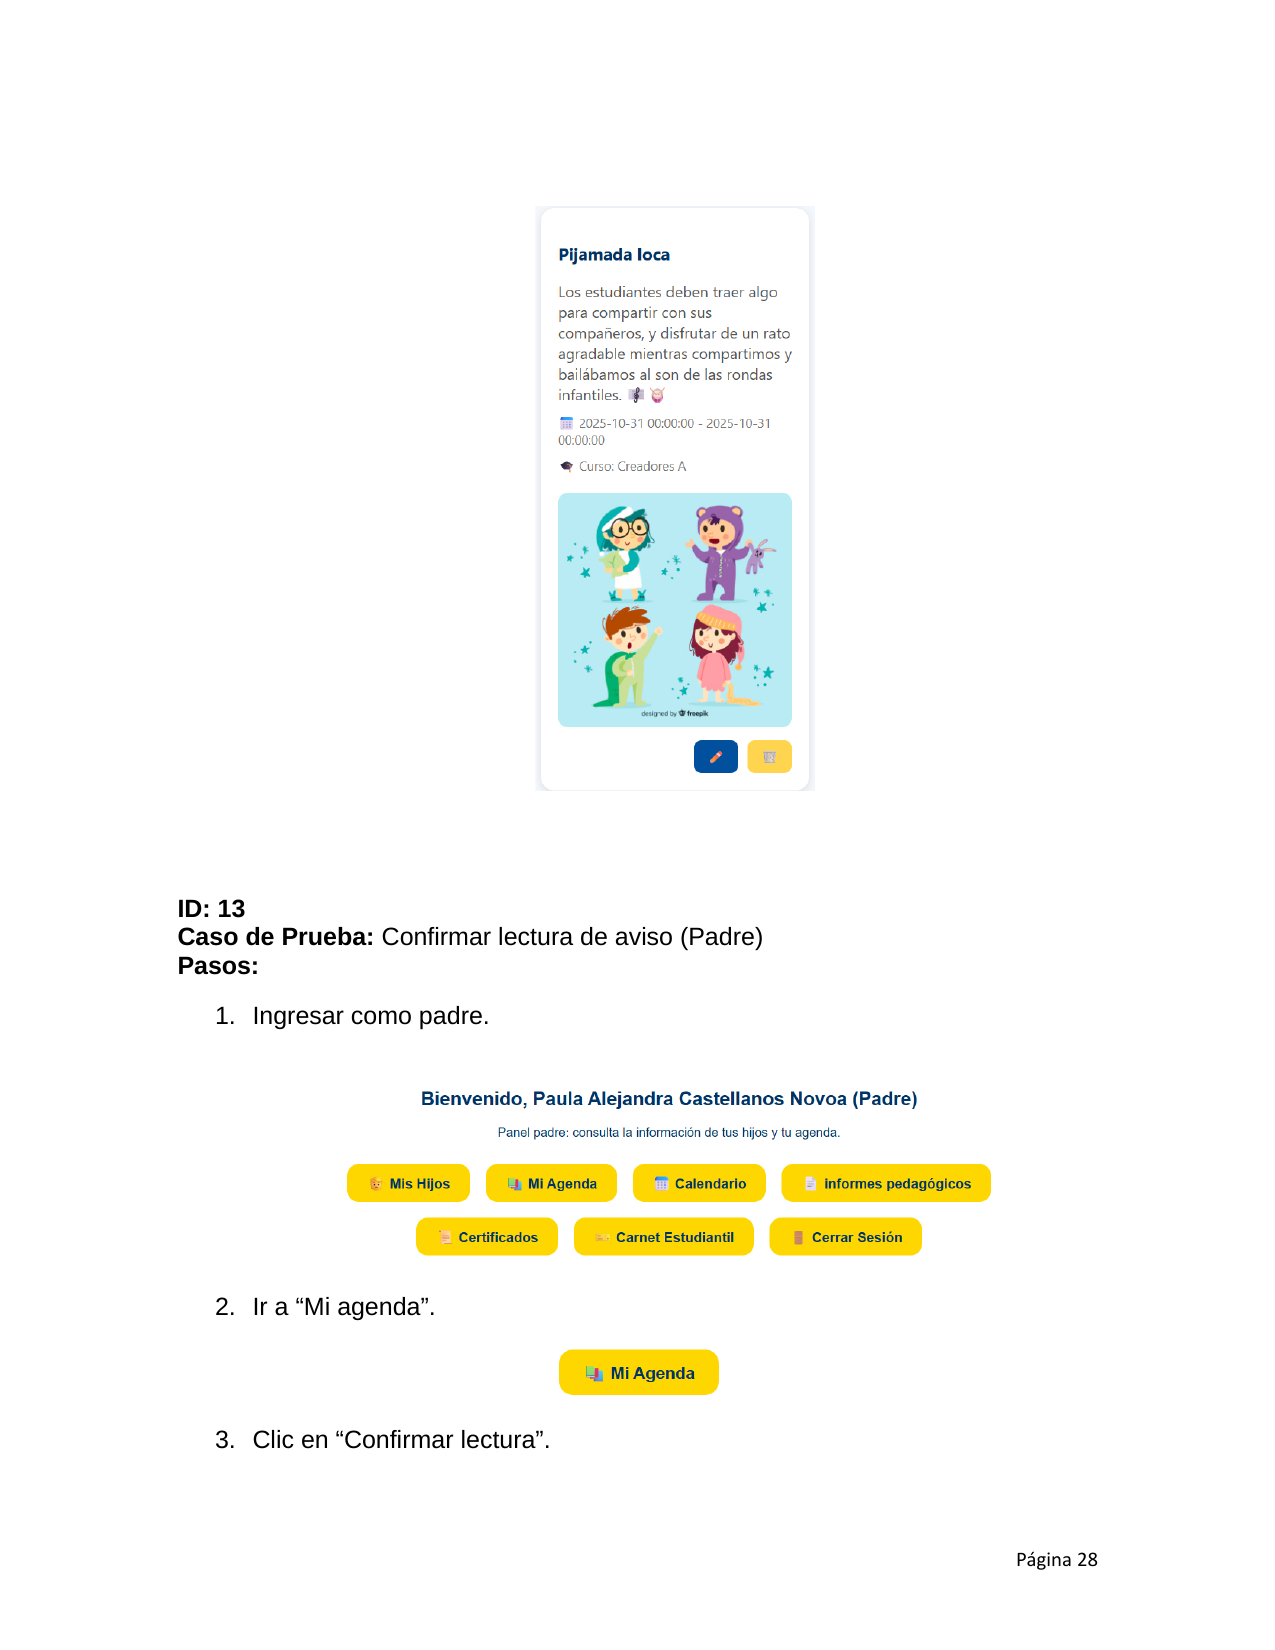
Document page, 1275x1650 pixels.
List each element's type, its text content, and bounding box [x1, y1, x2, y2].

picture [554, 1341, 721, 1400]
list Ingresar como padre. [215, 1001, 1098, 1029]
picture [252, 1050, 1085, 1271]
text ID: 13 Caso de Prueba: Confirmar lectura de aviso (Padre) Pasos: [177, 894, 1098, 980]
list Clic en “Confirmar lectura”. [215, 1424, 1098, 1453]
picture [535, 206, 815, 791]
list Ir a “Mi agenda”. [215, 1291, 1098, 1320]
